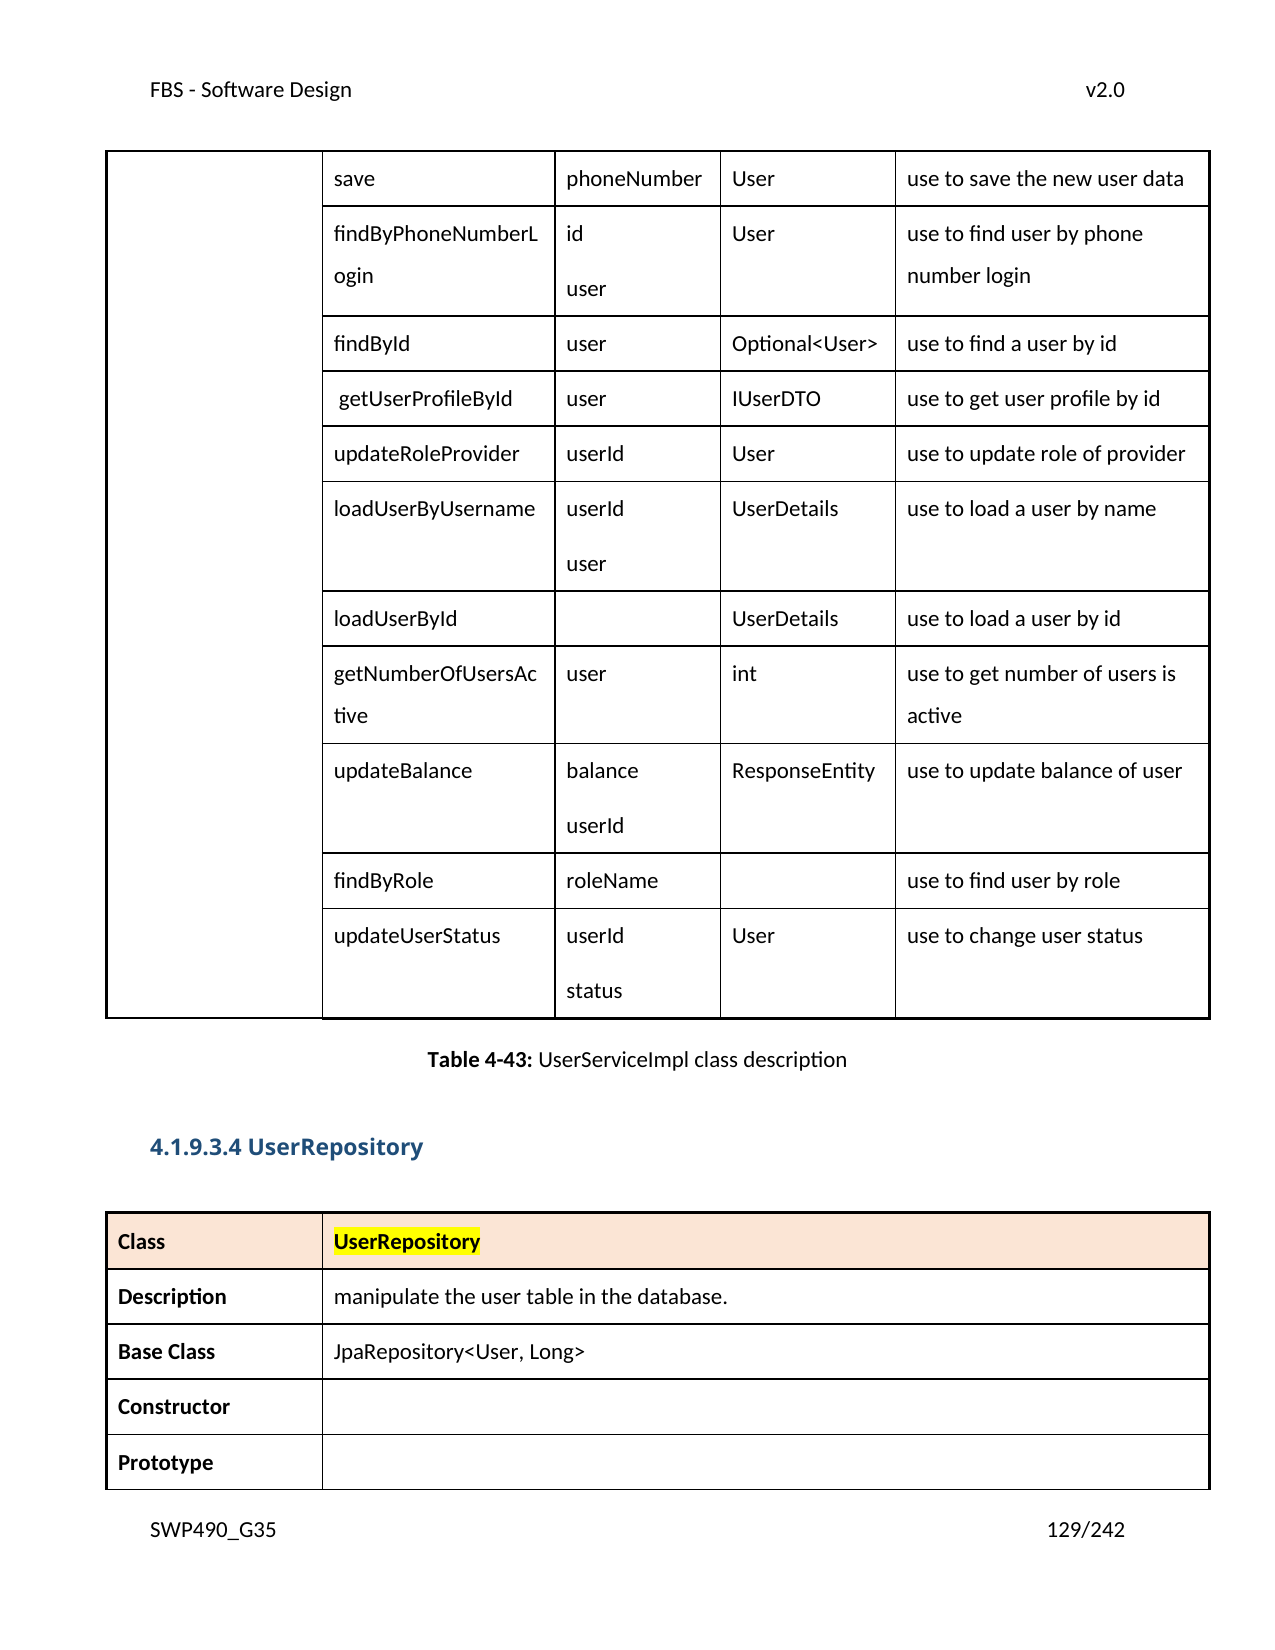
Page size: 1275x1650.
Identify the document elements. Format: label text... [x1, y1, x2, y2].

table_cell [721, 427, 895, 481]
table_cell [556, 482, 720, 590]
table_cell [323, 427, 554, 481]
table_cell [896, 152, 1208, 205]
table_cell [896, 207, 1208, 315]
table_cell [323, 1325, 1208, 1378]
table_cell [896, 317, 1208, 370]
subtitle 4.1.9.3.4 UserRepository [150, 1131, 1125, 1162]
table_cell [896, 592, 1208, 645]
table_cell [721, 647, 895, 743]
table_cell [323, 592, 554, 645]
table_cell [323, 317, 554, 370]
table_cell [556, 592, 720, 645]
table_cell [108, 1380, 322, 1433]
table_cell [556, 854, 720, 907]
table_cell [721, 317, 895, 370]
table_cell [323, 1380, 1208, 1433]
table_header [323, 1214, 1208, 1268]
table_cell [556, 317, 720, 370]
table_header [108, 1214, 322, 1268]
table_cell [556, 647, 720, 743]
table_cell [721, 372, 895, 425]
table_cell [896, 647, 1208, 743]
text Table 4-43: UserServiceImpl class description [150, 1045, 1125, 1073]
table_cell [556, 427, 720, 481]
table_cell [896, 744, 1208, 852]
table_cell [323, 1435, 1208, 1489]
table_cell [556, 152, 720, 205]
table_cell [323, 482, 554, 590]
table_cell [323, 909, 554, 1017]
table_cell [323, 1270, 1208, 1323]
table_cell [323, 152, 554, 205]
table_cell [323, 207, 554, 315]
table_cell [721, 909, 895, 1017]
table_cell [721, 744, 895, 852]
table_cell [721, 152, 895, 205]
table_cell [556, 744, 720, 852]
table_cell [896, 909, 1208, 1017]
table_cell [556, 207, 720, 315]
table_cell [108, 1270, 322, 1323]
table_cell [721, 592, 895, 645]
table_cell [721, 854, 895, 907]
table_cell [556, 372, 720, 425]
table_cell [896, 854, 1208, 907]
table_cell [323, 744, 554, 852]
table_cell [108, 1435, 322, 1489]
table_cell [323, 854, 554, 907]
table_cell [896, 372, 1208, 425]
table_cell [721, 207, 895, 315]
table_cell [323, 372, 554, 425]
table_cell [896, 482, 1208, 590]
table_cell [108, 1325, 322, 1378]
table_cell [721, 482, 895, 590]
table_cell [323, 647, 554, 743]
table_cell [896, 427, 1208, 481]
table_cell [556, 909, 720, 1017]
